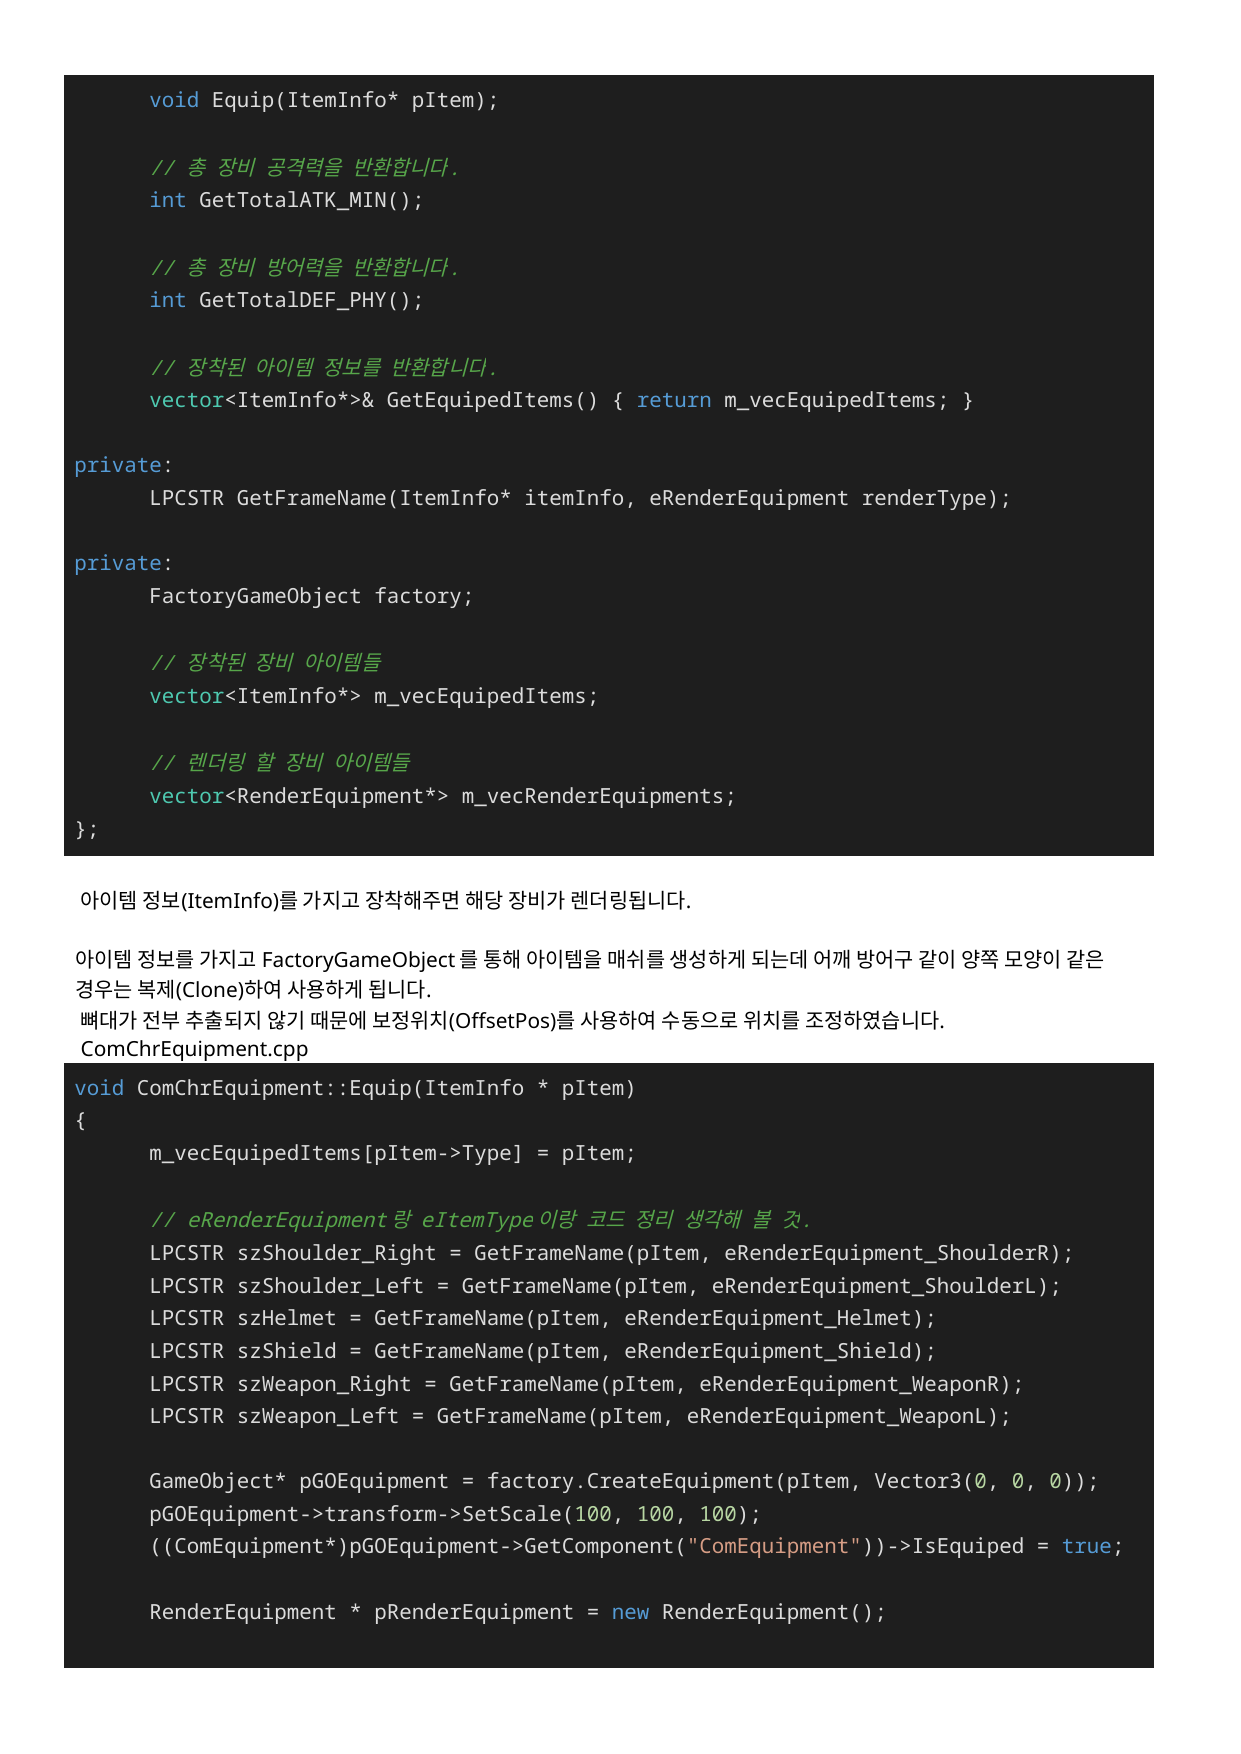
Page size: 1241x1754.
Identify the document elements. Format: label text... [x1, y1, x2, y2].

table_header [64, 75, 1154, 856]
text 아이템 정보(ItemInfo)를 가지고 장착해주면 해당 장비가 렌더링됩니다. [75, 884, 1165, 915]
text ComChrEquipment.cpp [75, 1034, 1165, 1063]
text 아이템 정보를 가지고 FactoryGameObject를 통해 아이템을 매쉬를 생성하게 되는데 어깨 방어구 같이 양쪽 모양이 같은 경우는 복제(Clone)하여 사용하게 됩니다. [75, 943, 1165, 1004]
text 뼈대가 전부 추출되지 않기 때문에 보정위치(OffsetPos)를 사용하여 수동으로 위치를 조정하였습니다. [75, 1004, 1165, 1034]
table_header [64, 1063, 1154, 1668]
